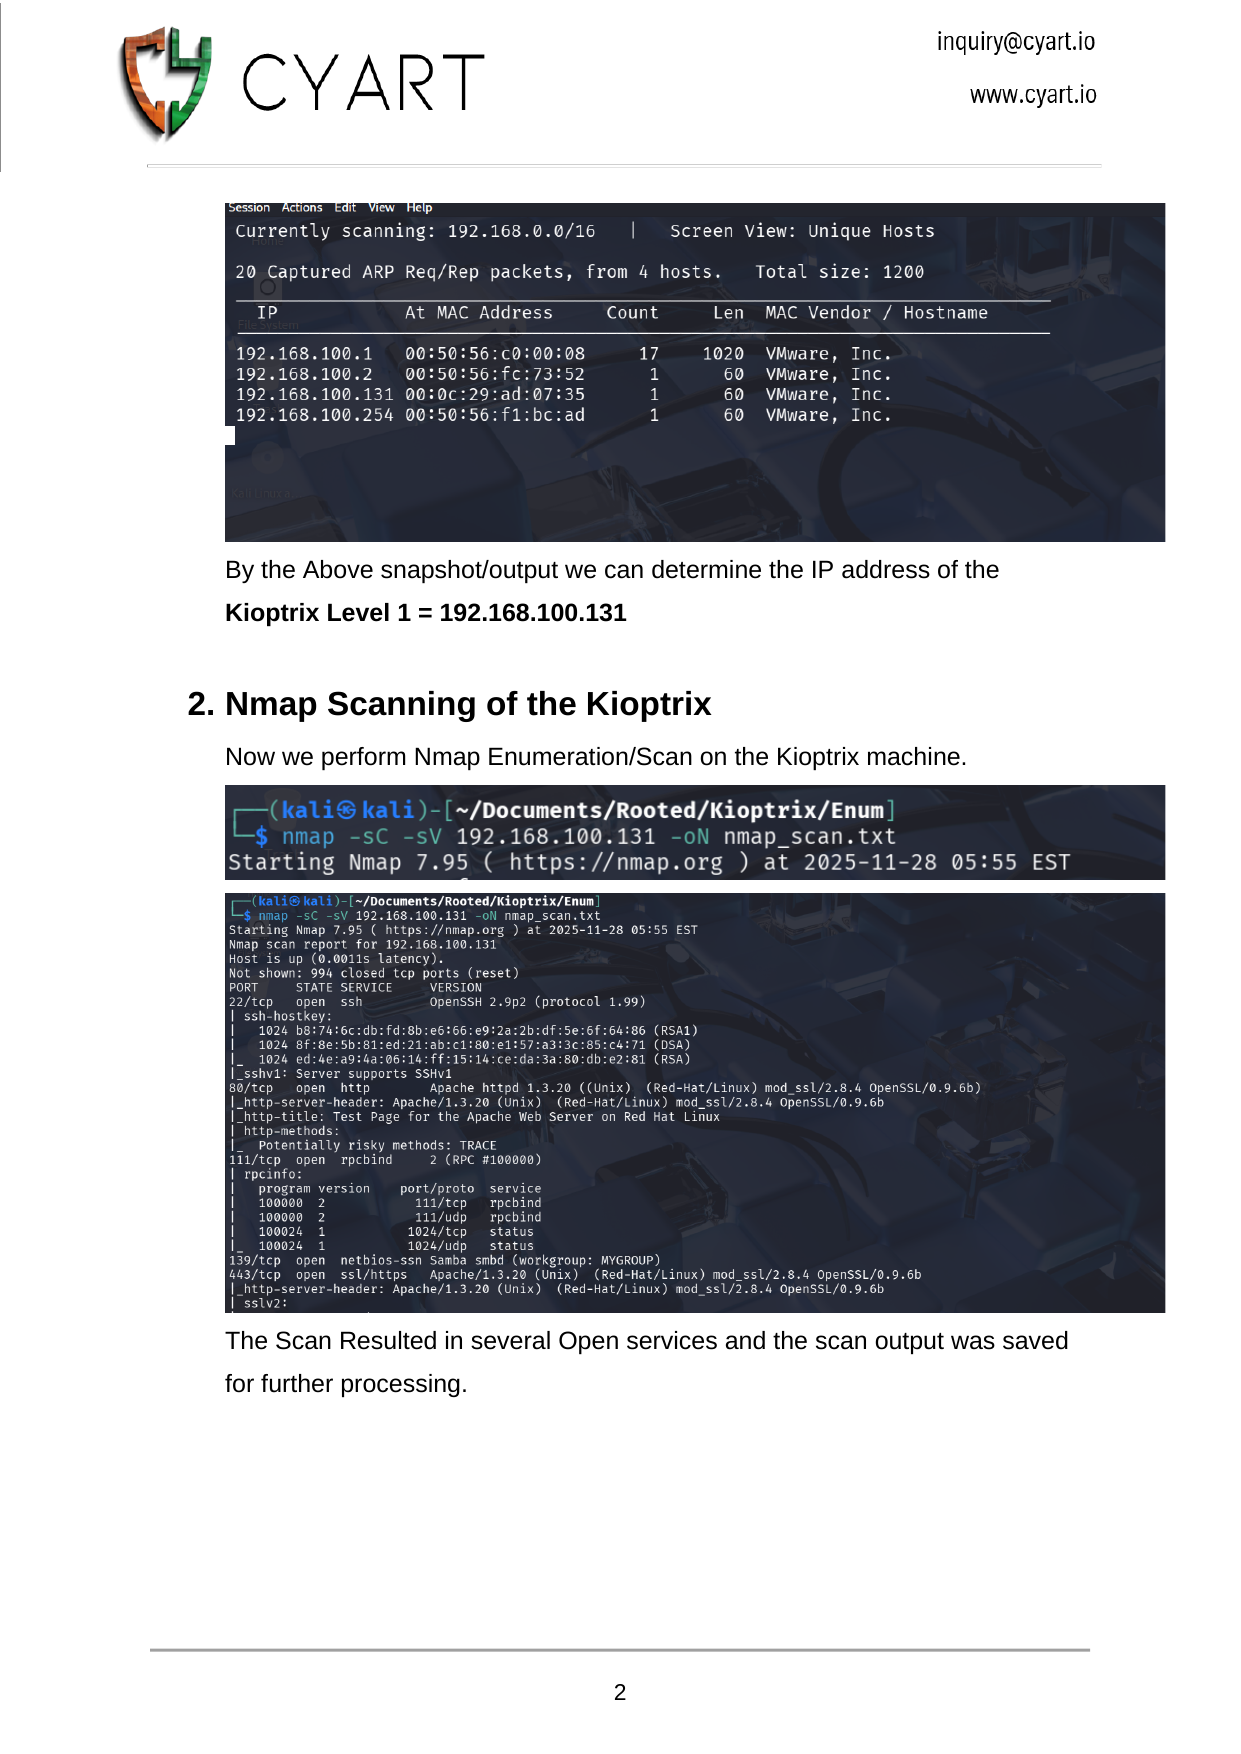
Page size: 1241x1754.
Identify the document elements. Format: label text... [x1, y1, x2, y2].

picture [0, 3, 1241, 172]
picture [225, 785, 1166, 880]
list Nmap Scanning of the Kioptrix [187, 684, 1090, 723]
picture [225, 893, 1166, 1313]
list The Scan Resulted in several Open services and the scan output was saved for further processing. [225, 1326, 1090, 1398]
list Now we perform Nmap Enumeration/Scan on the Kioptrix machine. [225, 742, 1090, 771]
picture [225, 203, 1166, 542]
list By the Above snapshot/output we can determine the IP address of the Kioptrix Level 1 = 192.168.100.131 [225, 555, 1090, 627]
